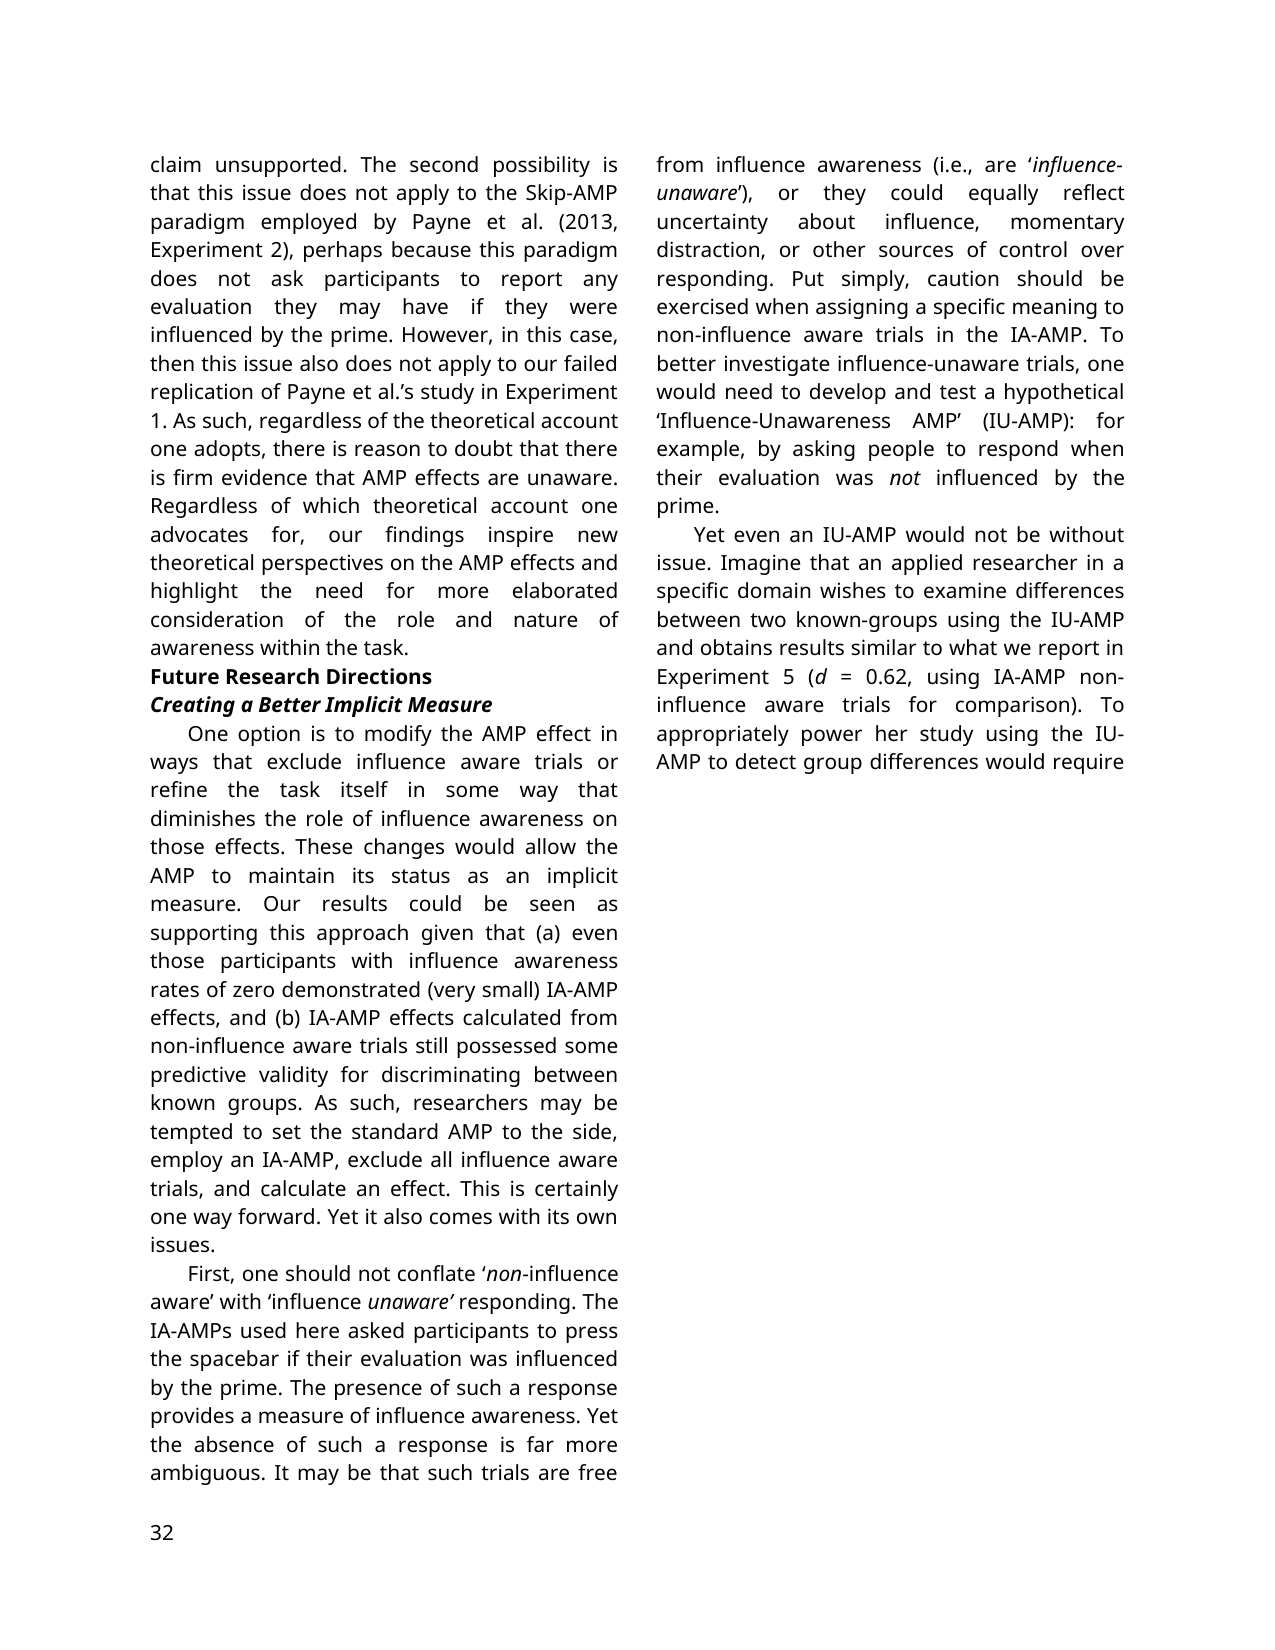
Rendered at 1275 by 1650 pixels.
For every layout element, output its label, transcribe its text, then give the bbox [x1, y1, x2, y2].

text Yet even an IU-AMP would not be without issue. Imagine that an applied researcher in a specific domain wishes to examine differences between two known-groups using the IU-AMP and obtains results similar to what we report in Experiment 5 (d = 0.62, using IA-AMP non-influence aware trials for comparison). To appropriately power her study using the IU-AMP to detect group differences would require at least 138 participants. For the applied researcher, collecting such sample sizes is often either unfeasible or a poor use of limited resources. In contrast, if predictive utility was more important to her than ‘process purity’, then an IA-AMP capturing influence aware responses could detect group differences with as few as 16 participants (i.e., IA-AMP effects calculated from influence aware trials: d = 2.08). [656, 520, 1125, 776]
text One option is to modify the AMP effect in ways that exclude influence aware trials or refine the task itself in some way that diminishes the role of influence awareness on those effects. These changes would allow the AMP to maintain its status as an implicit measure. Our results could be seen as supporting this approach given that (a) even those participants with influence awareness rates of zero demonstrated (very small) IA-AMP effects, and (b) IA-AMP effects calculated from non-influence aware trials still possessed some predictive validity for discriminating between known groups. As such, researchers may be tempted to set the standard AMP to the side, employ an IA-AMP, exclude all influence aware trials, and calculate an effect. This is certainly one way forward. Yet it also comes with its own issues. [150, 719, 619, 1259]
subtitle Creating a Better Implicit Measure [150, 690, 619, 719]
text First, one should not conflate ‘non-influence aware’ with ‘influence unaware’ responding. The IA-AMPs used here asked participants to press the spacebar if their evaluation was influenced by the prime. The presence of such a response provides a measure of influence awareness. Yet the absence of such a response is far more ambiguous. It may be that such trials are free from influence awareness (i.e., are ‘influence-unaware’), or they could equally reflect uncertainty about influence, momentary distraction, or other sources of control over responding. Put simply, caution should be exercised when assigning a specific meaning to non-influence aware trials in the IA-AMP. To better investigate influence-unaware trials, one would need to develop and test a hypothetical ‘Influence-Unawareness AMP’ (IU-AMP): for example, by asking people to respond when their evaluation was not influenced by the prime. [656, 150, 1125, 520]
subtitle Future Research Directions [150, 662, 619, 690]
text First, one should not conflate ‘non-influence aware’ with ‘influence unaware’ responding. The IA-AMPs used here asked participants to press the spacebar if their evaluation was influenced by the prime. The presence of such a response provides a measure of influence awareness. Yet the absence of such a response is far more ambiguous. It may be that such trials are free from influence awareness (i.e., are ‘influence-unaware’), or they could equally reflect uncertainty about influence, momentary distraction, or other sources of control over responding. Put simply, caution should be exercised when assigning a specific meaning to non-influence aware trials in the IA-AMP. To better investigate influence-unaware trials, one would need to develop and test a hypothetical ‘Influence-Unawareness AMP’ (IU-AMP): for example, by asking people to respond when their evaluation was not influenced by the prime. [150, 1259, 619, 1487]
